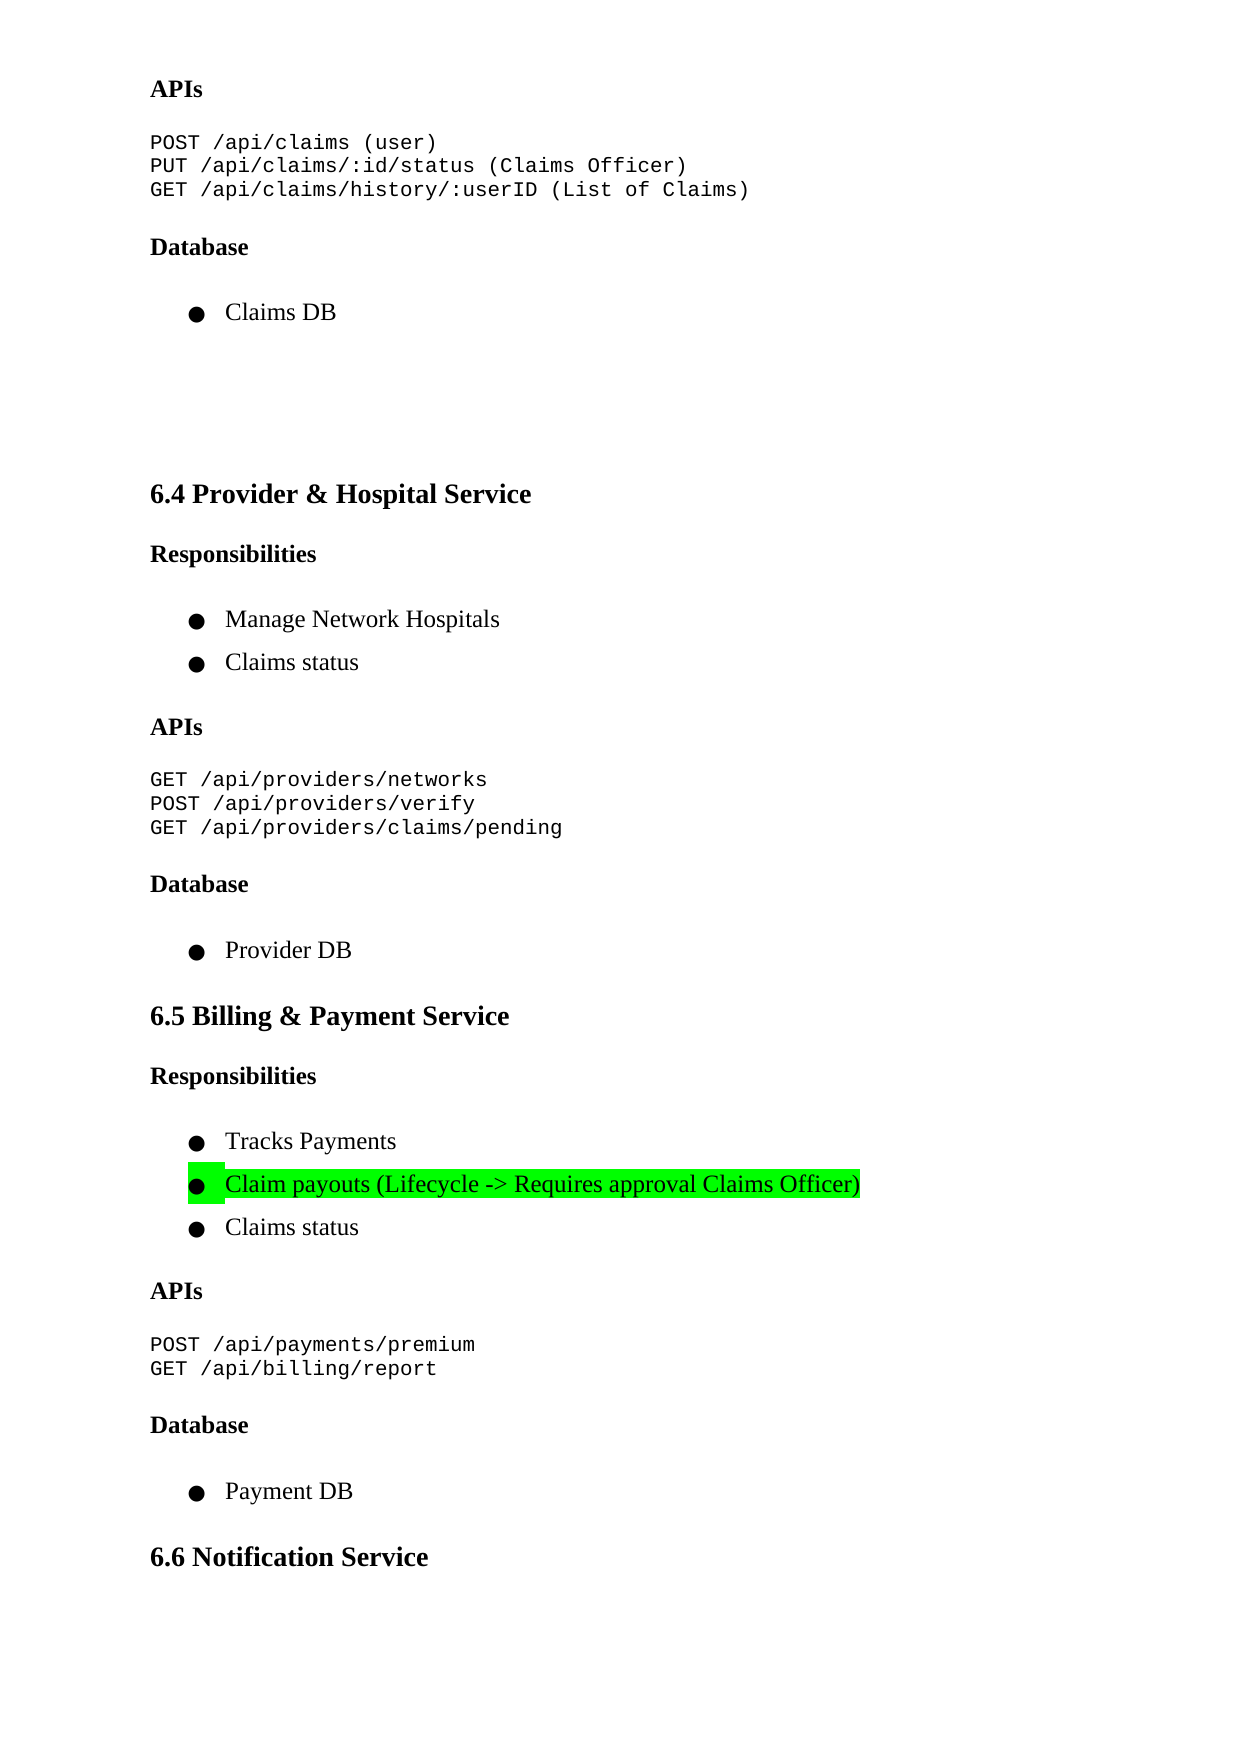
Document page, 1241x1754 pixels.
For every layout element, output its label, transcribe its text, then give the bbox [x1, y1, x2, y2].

text GET /api/providers/networks [150, 769, 1090, 793]
text Database [150, 869, 1090, 898]
text Database [150, 232, 1090, 261]
list Tracks Payments [187, 1119, 1090, 1162]
text PUT /api/claims/:id/status (Claims Officer) [150, 155, 1090, 179]
text 6.5 Billing & Payment Service [150, 999, 1090, 1032]
text GET /api/providers/claims/pending [150, 817, 1090, 840]
list Claims status [187, 640, 1090, 682]
list Claim payouts (Lifecycle -> Requires approval Claims Officer) [225, 1162, 1090, 1204]
text POST /api/payments/premium [150, 1334, 1090, 1358]
list Claims DB [187, 290, 1090, 332]
list Payment DB [187, 1468, 1090, 1511]
text APIs [150, 74, 1090, 103]
text Responsibilities [150, 1061, 1090, 1090]
text Database [150, 1411, 1090, 1439]
text APIs [150, 1276, 1090, 1305]
text GET /api/billing/report [150, 1358, 1090, 1381]
list Manage Network Hospitals [187, 597, 1090, 640]
text APIs [150, 712, 1090, 740]
text 6.6 Notification Service [150, 1540, 1090, 1573]
text GET /api/claims/history/:userID (List of Claims) [150, 179, 1090, 203]
text Responsibilities [150, 539, 1090, 568]
list Provider DB [187, 927, 1090, 970]
list Claims status [187, 1204, 1090, 1247]
text 6.4 Provider & Hospital Service [150, 477, 1090, 510]
text POST /api/claims (user) [150, 132, 1090, 155]
text POST /api/providers/verify [150, 793, 1090, 817]
